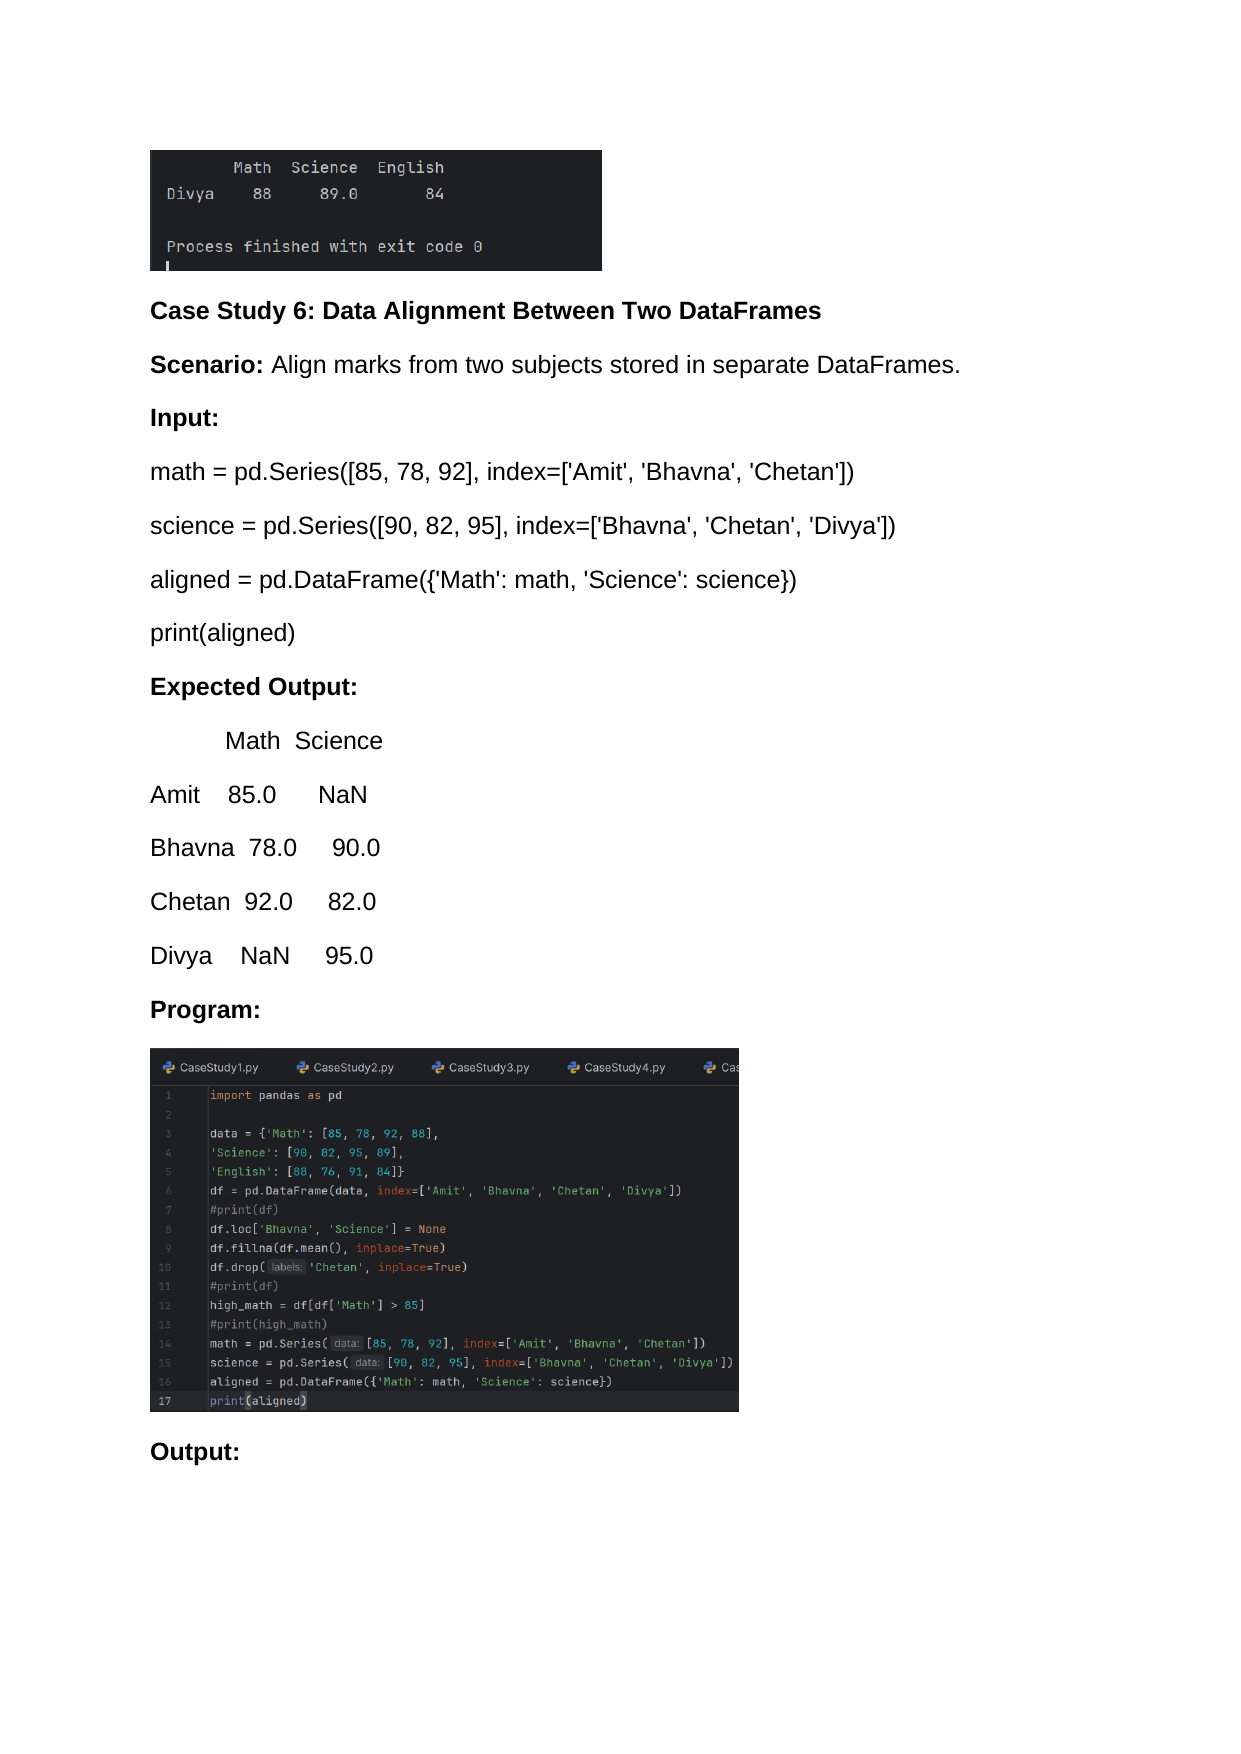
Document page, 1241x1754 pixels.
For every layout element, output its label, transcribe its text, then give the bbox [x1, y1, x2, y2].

text Output: [150, 1437, 1090, 1466]
text Bhavna 78.0 90.0 [150, 833, 1090, 862]
text Input: [150, 403, 1090, 432]
text Case Study 6: Data Alignment Between Two DataFrames [150, 296, 1090, 325]
text aligned = pd.DataFrame({'Math': math, 'Science': science}) [150, 565, 1090, 593]
text Expected Output: [150, 672, 1090, 701]
text Math Science [150, 726, 1090, 755]
text math = pd.Series([85, 78, 92], index=['Amit', 'Bhavna', 'Chetan']) [150, 457, 1090, 486]
text science = pd.Series([90, 82, 95], index=['Bhavna', 'Chetan', 'Divya']) [150, 511, 1090, 540]
text Chetan 92.0 82.0 [150, 887, 1090, 916]
text Scenario: Align marks from two subjects stored in separate DataFrames. [150, 350, 1090, 378]
picture [150, 1048, 739, 1412]
text Amit 85.0 NaN [150, 780, 1090, 808]
picture [150, 150, 602, 271]
text print(aligned) [150, 618, 1090, 647]
text Divya NaN 95.0 [150, 941, 1090, 970]
text Program: [150, 995, 1090, 1023]
